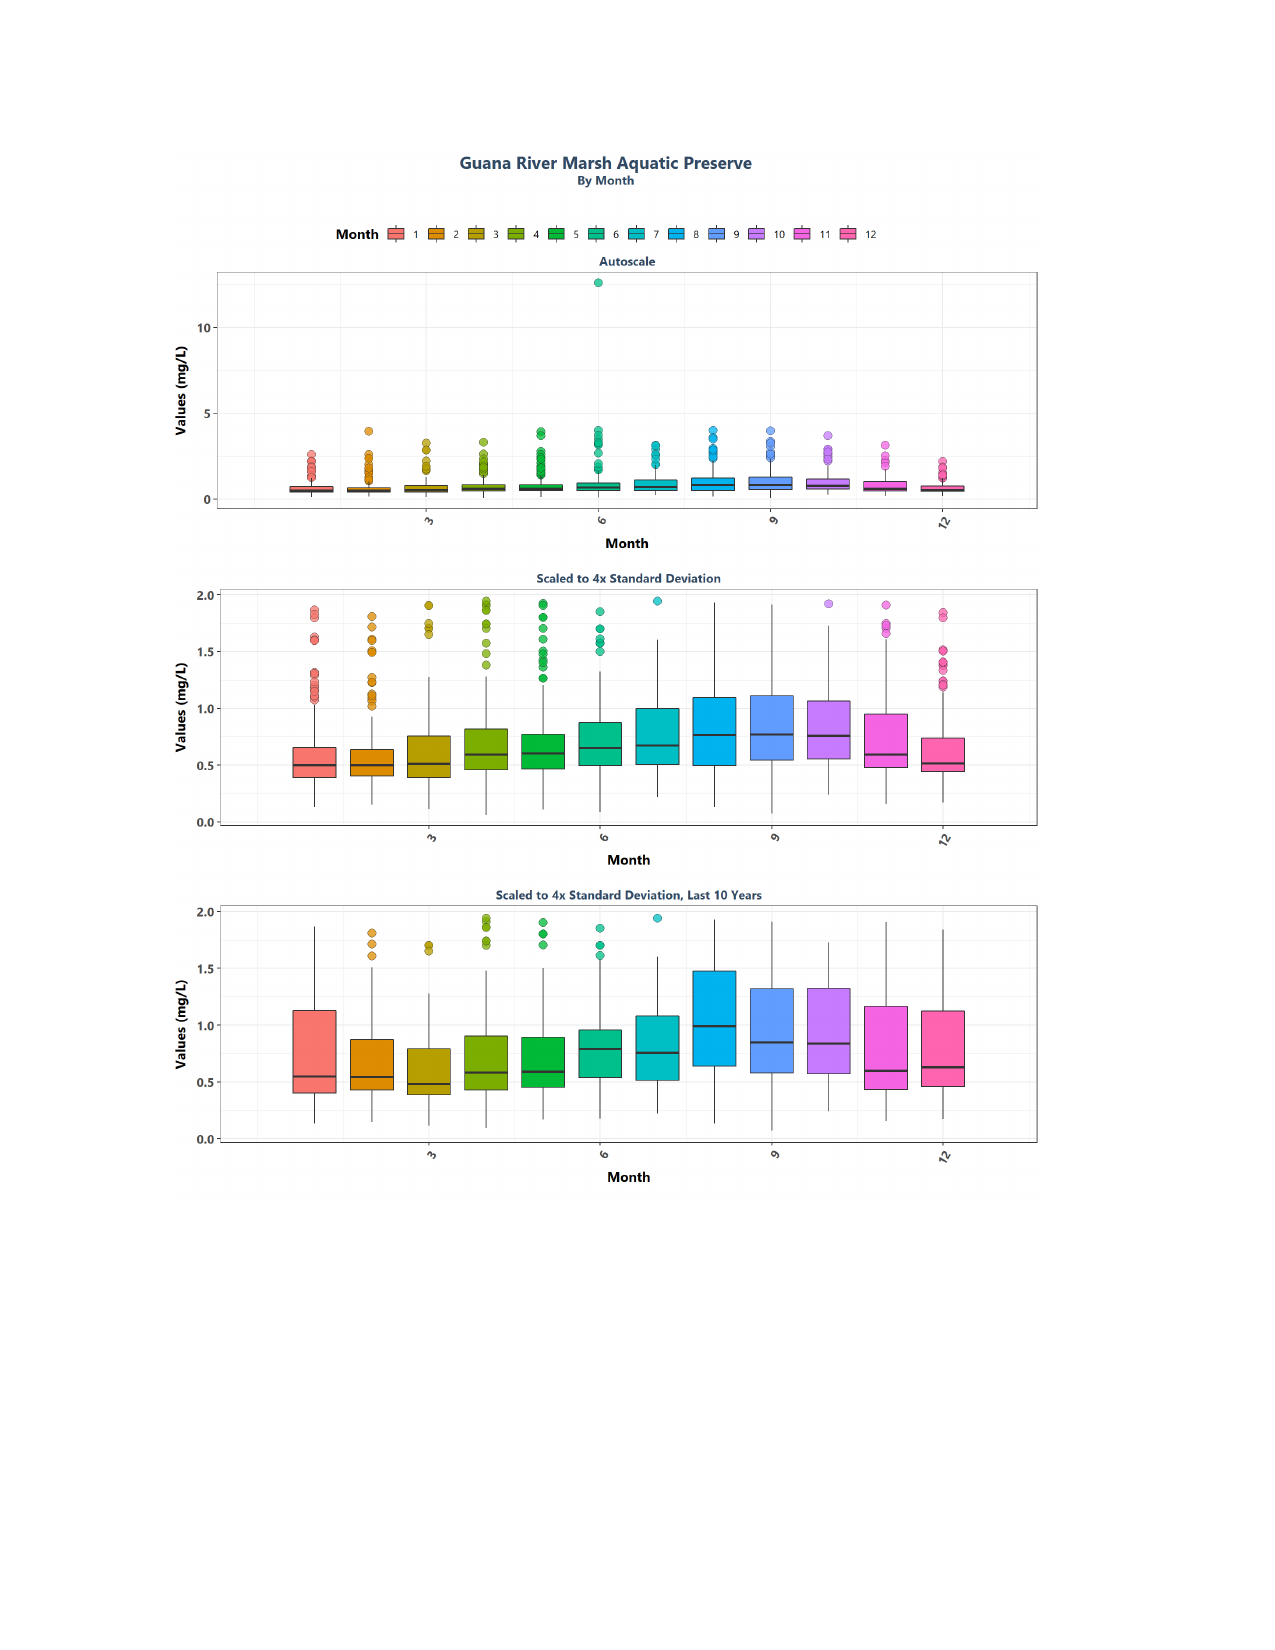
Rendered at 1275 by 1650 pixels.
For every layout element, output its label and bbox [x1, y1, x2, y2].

picture [168, 150, 1044, 1200]
